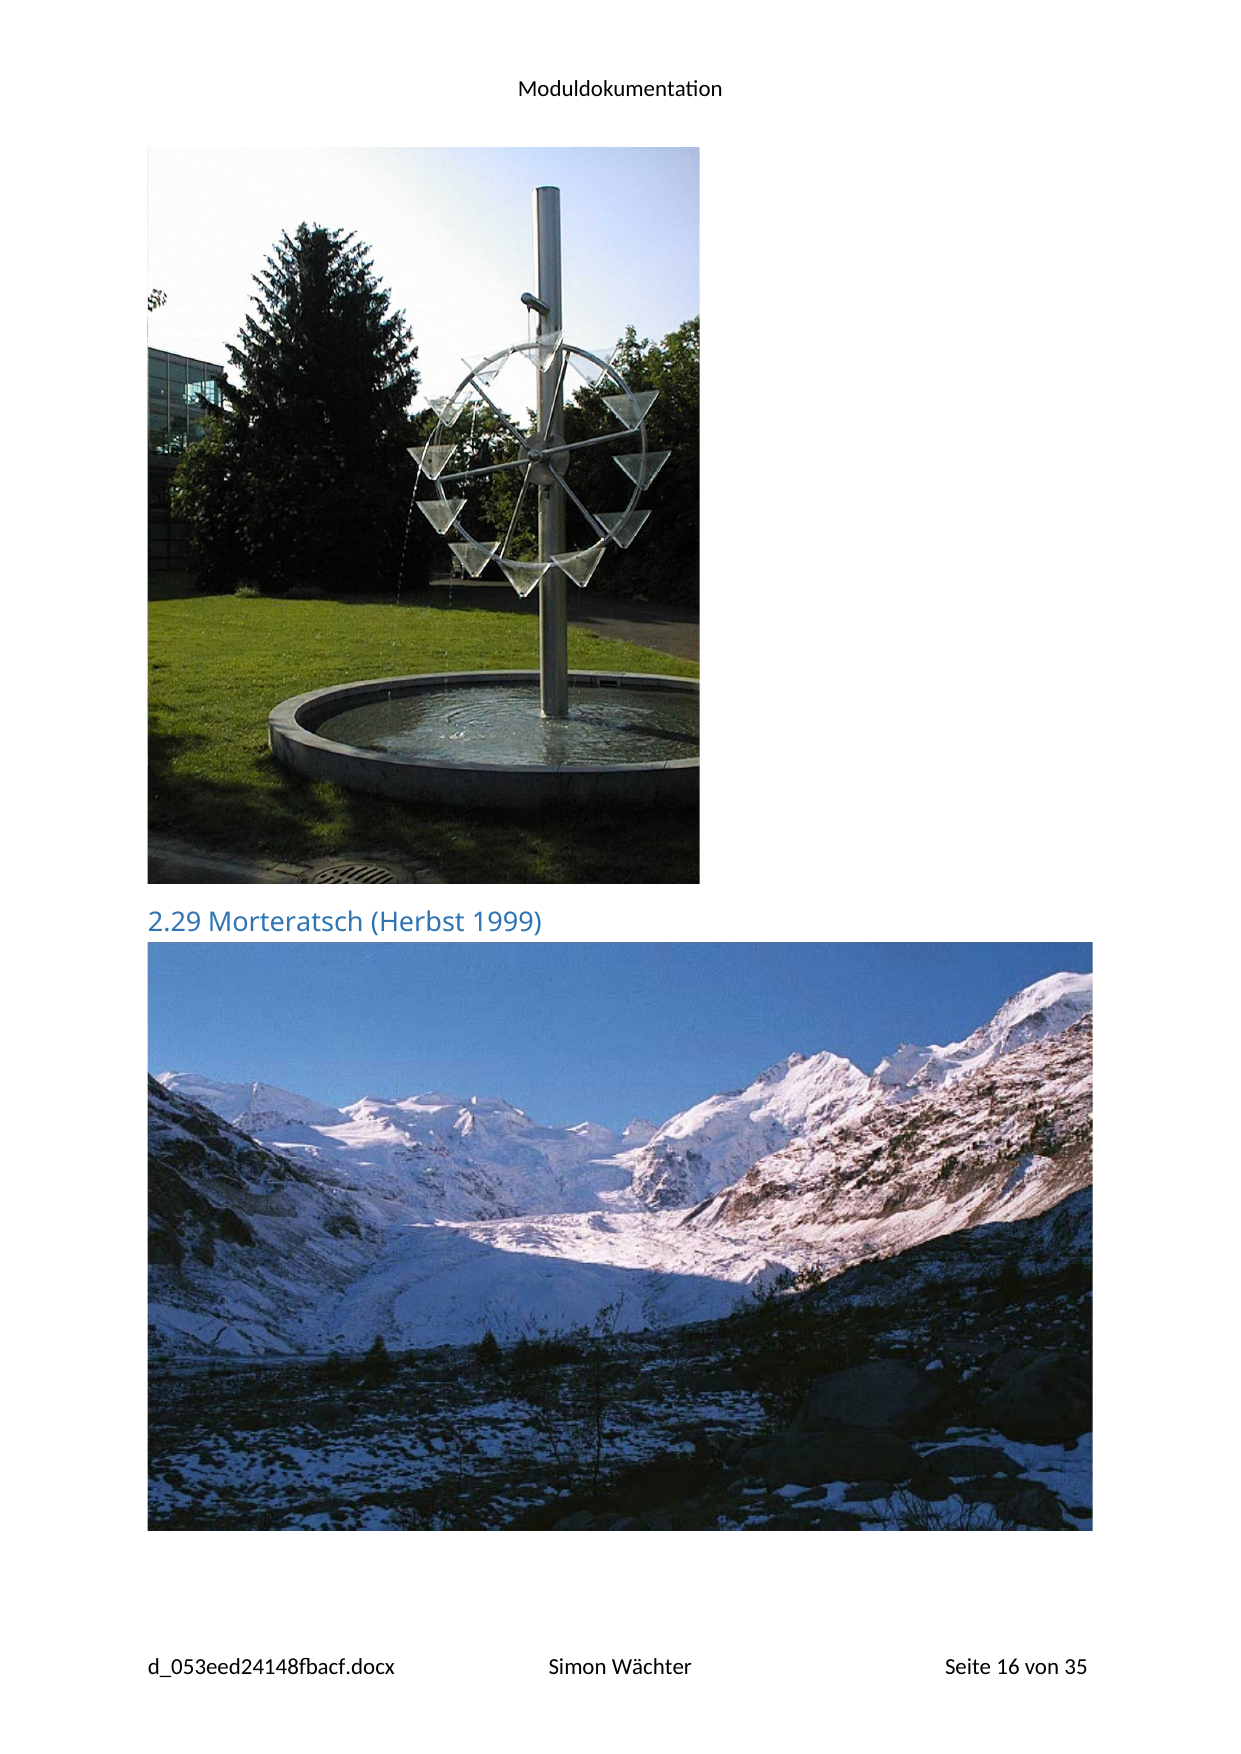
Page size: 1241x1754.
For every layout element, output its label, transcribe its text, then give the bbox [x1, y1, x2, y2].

picture [147, 147, 700, 884]
picture [147, 942, 1093, 1531]
subtitle Morteratsch (Herbst 1999) [148, 903, 1093, 939]
